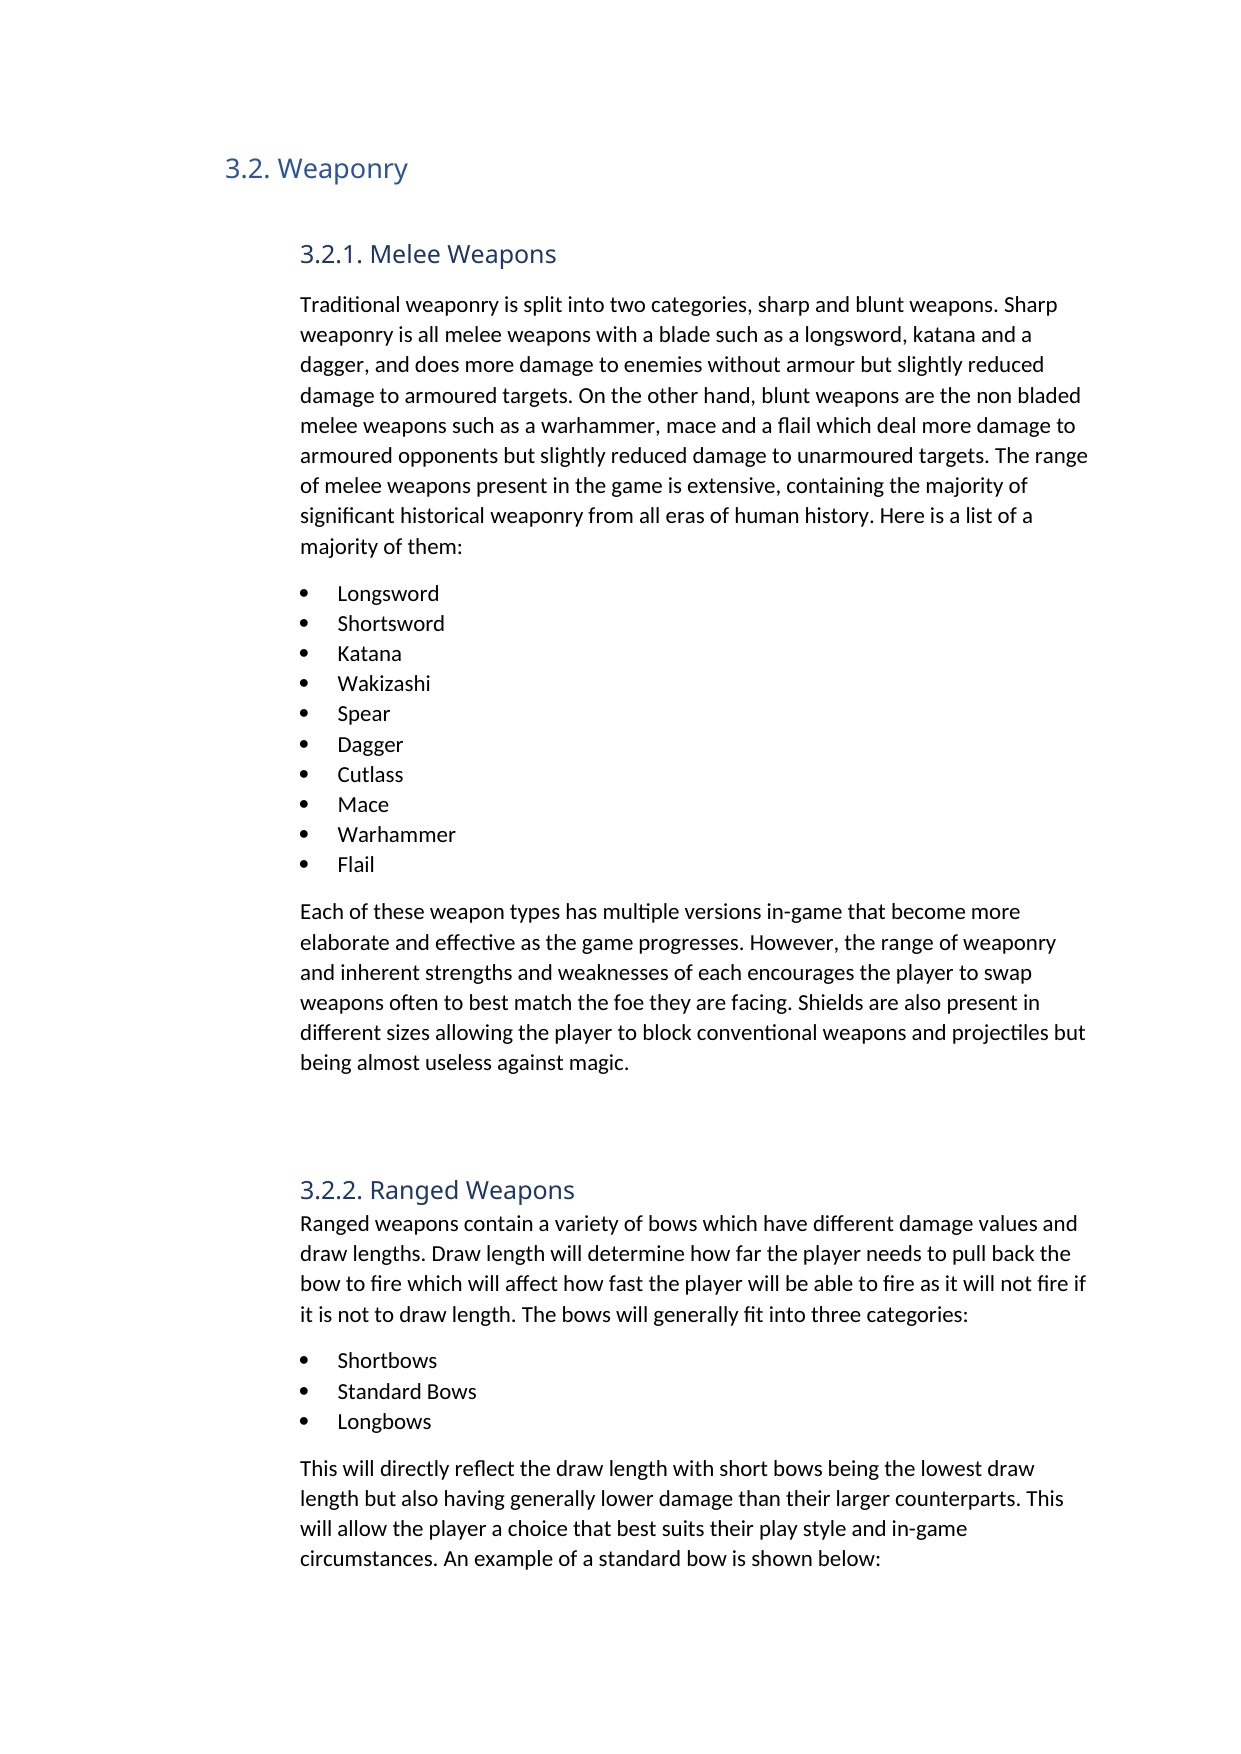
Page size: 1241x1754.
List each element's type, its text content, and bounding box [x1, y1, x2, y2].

text 3.2.1. Melee Weapons [225, 237, 1090, 271]
list Mace [300, 790, 1090, 818]
subtitle 3.2.2. Ranged Weapons [225, 1172, 1090, 1206]
list Wakizashi [300, 669, 1090, 697]
list Standard Bows [300, 1377, 1090, 1405]
list Flail [300, 851, 1090, 878]
list Longsword [300, 579, 1090, 607]
text Ranged weapons contain a variety of bows which have different damage values and draw lengths. Draw length will determine how far the player needs to pull back the bow to fire which will affect how fast the player will be able to fire as it will not fire if it is not to draw length. The bows will generally fit into three categories: [300, 1209, 1090, 1328]
list Shortsword [300, 609, 1090, 637]
subtitle 3.2. Weaponry [150, 150, 1090, 187]
list Longbows [300, 1407, 1090, 1435]
list Spear [300, 699, 1090, 727]
list Cutlass [300, 760, 1090, 788]
text Each of these weapon types has multiple versions in-game that become more elaborate and effective as the game progresses. However, the range of weaponry and inherent strengths and weaknesses of each encourages the player to swap weapons often to best match the foe they are facing. Shields are also present in different sizes allowing the player to block conventional weapons and projectiles but being almost useless against magic. [300, 897, 1090, 1076]
list Dagger [300, 730, 1090, 758]
list Warhammer [300, 820, 1090, 848]
list Katana [300, 639, 1090, 667]
list Shortbows [300, 1347, 1090, 1375]
text Traditional weaponry is split into two categories, sharp and blunt weapons. Sharp weaponry is all melee weapons with a blade such as a longsword, katana and a dagger, and does more damage to enemies without armour but slightly reduced damage to armoured targets. On the other hand, blunt weapons are the non bladed melee weapons such as a warhammer, mace and a flail which deal more damage to armoured opponents but slightly reduced damage to unarmoured targets. The range of melee weapons present in the game is extensive, containing the majority of significant historical weaponry from all eras of human history. Here is a list of a majority of them: [300, 290, 1090, 560]
text This will directly reflect the draw length with short bows being the lowest draw length but also having generally lower damage than their larger counterparts. This will allow the player a choice that best suits their play style and in-game circumstances. An example of a standard bow is shown below: [300, 1454, 1090, 1573]
